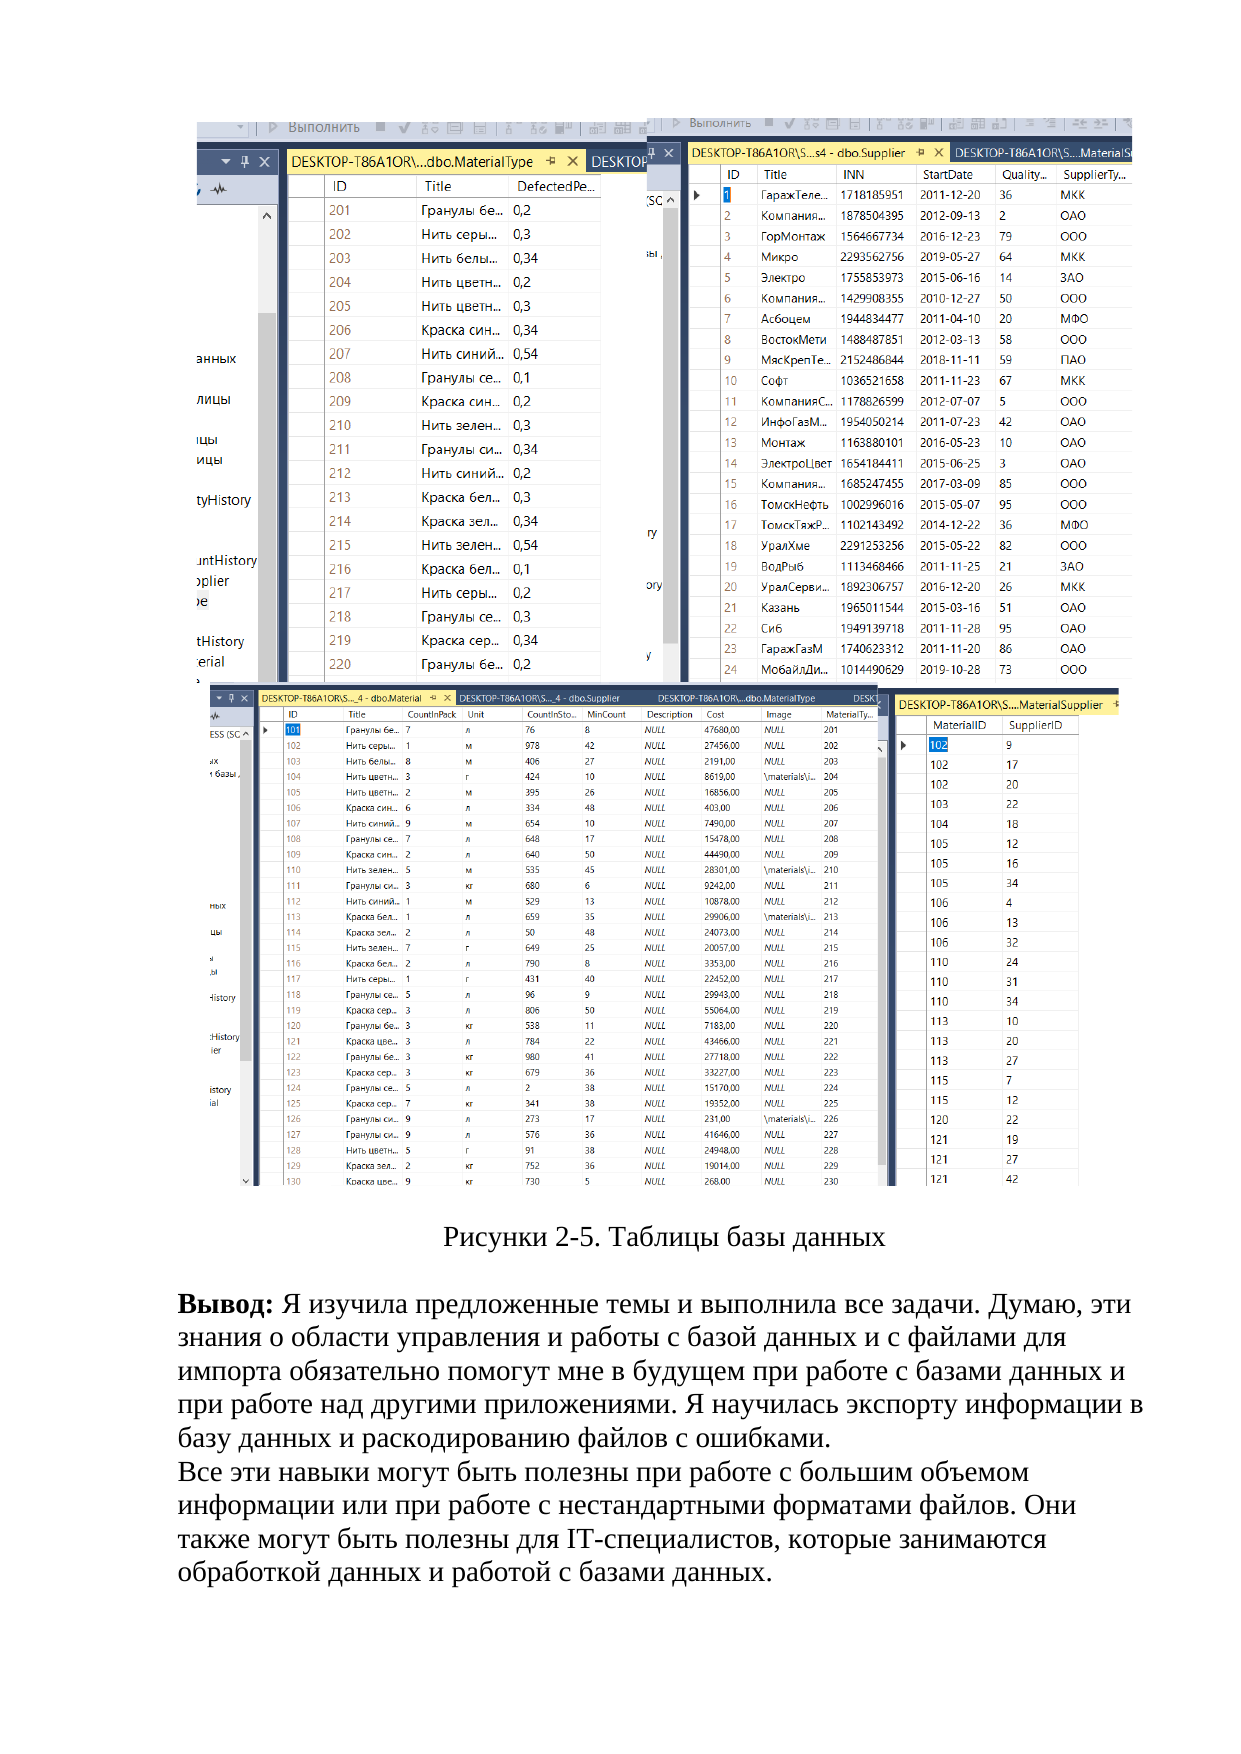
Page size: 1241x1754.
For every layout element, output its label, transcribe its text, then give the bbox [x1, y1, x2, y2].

text Все эти навыки могут быть полезны при работе с большим объемом информации или при работе с нестандартными форматами файлов. Они также могут быть полезны для IT-специалистов, которые занимаются обработкой данных и работой с базами данных. [177, 1454, 1152, 1588]
text Вывод: Я изучила предложенные темы и выполнила все задачи. Думаю, эти знания о области управления и работы с базой данных и с файлами для импорта обязательно помогут мне в будущем при работе с базами данных и при работе над другими приложениями. Я научилась экспорту информации в базу данных и раскодированию файлов с ошибками. [177, 1286, 1152, 1454]
picture [196, 118, 1133, 1186]
text Рисунки 2-5. Таблицы базы данных [177, 1219, 1152, 1252]
